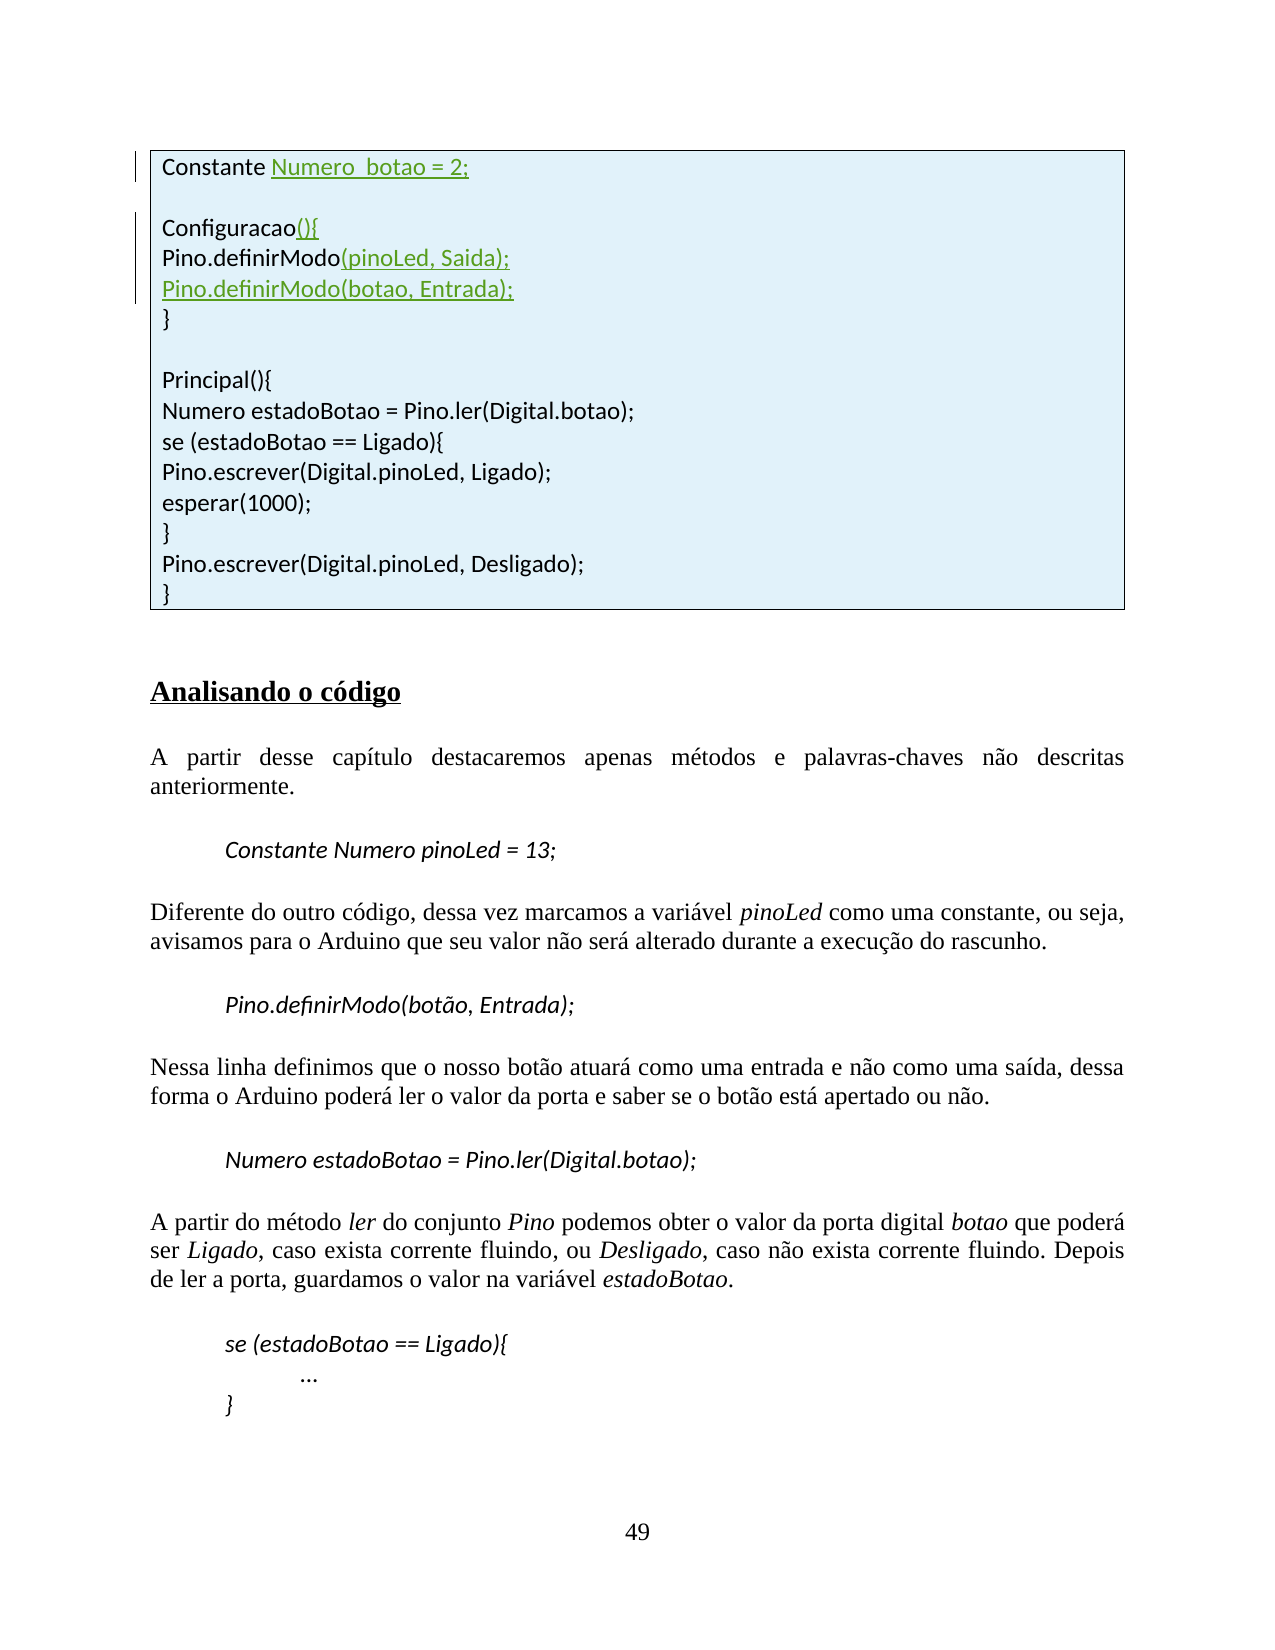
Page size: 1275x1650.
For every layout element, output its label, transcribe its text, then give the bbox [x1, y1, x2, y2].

text A partir do método ler do conjunto Pino podemos obter o valor da porta digital botao que poderá ser Ligado, caso exista corrente fluindo, ou Desligado, caso não exista corrente fluindo. Depois de ler a porta, guardamos o valor na variável estadoBotao. [150, 1207, 1125, 1293]
text Analisando o código [150, 674, 1125, 707]
text ... [150, 1359, 1125, 1389]
text Pino.definirModo(botão, Entrada); [150, 989, 1125, 1020]
text se (estadoBotao == Ligado){ [150, 1328, 1125, 1359]
text Constante Numero pinoLed = 13; [150, 835, 1125, 865]
text } [150, 1389, 1125, 1420]
text Nessa linha definimos que o nosso botão atuará como uma entrada e não como uma saída, dessa forma o Arduino poderá ler o valor da porta e saber se o botão está apertado ou não. [150, 1052, 1125, 1109]
text A partir desse capítulo destacaremos apenas métodos e palavras-chaves não descritas anteriormente. [150, 742, 1125, 800]
text Numero estadoBotao = Pino.ler(Digital.botao); [150, 1144, 1125, 1175]
text Diferente do outro código, dessa vez marcamos a variável pinoLed como uma constante, ou seja, avisamos para o Arduino que seu valor não será alterado durante a execução do rascunho. [150, 897, 1125, 954]
